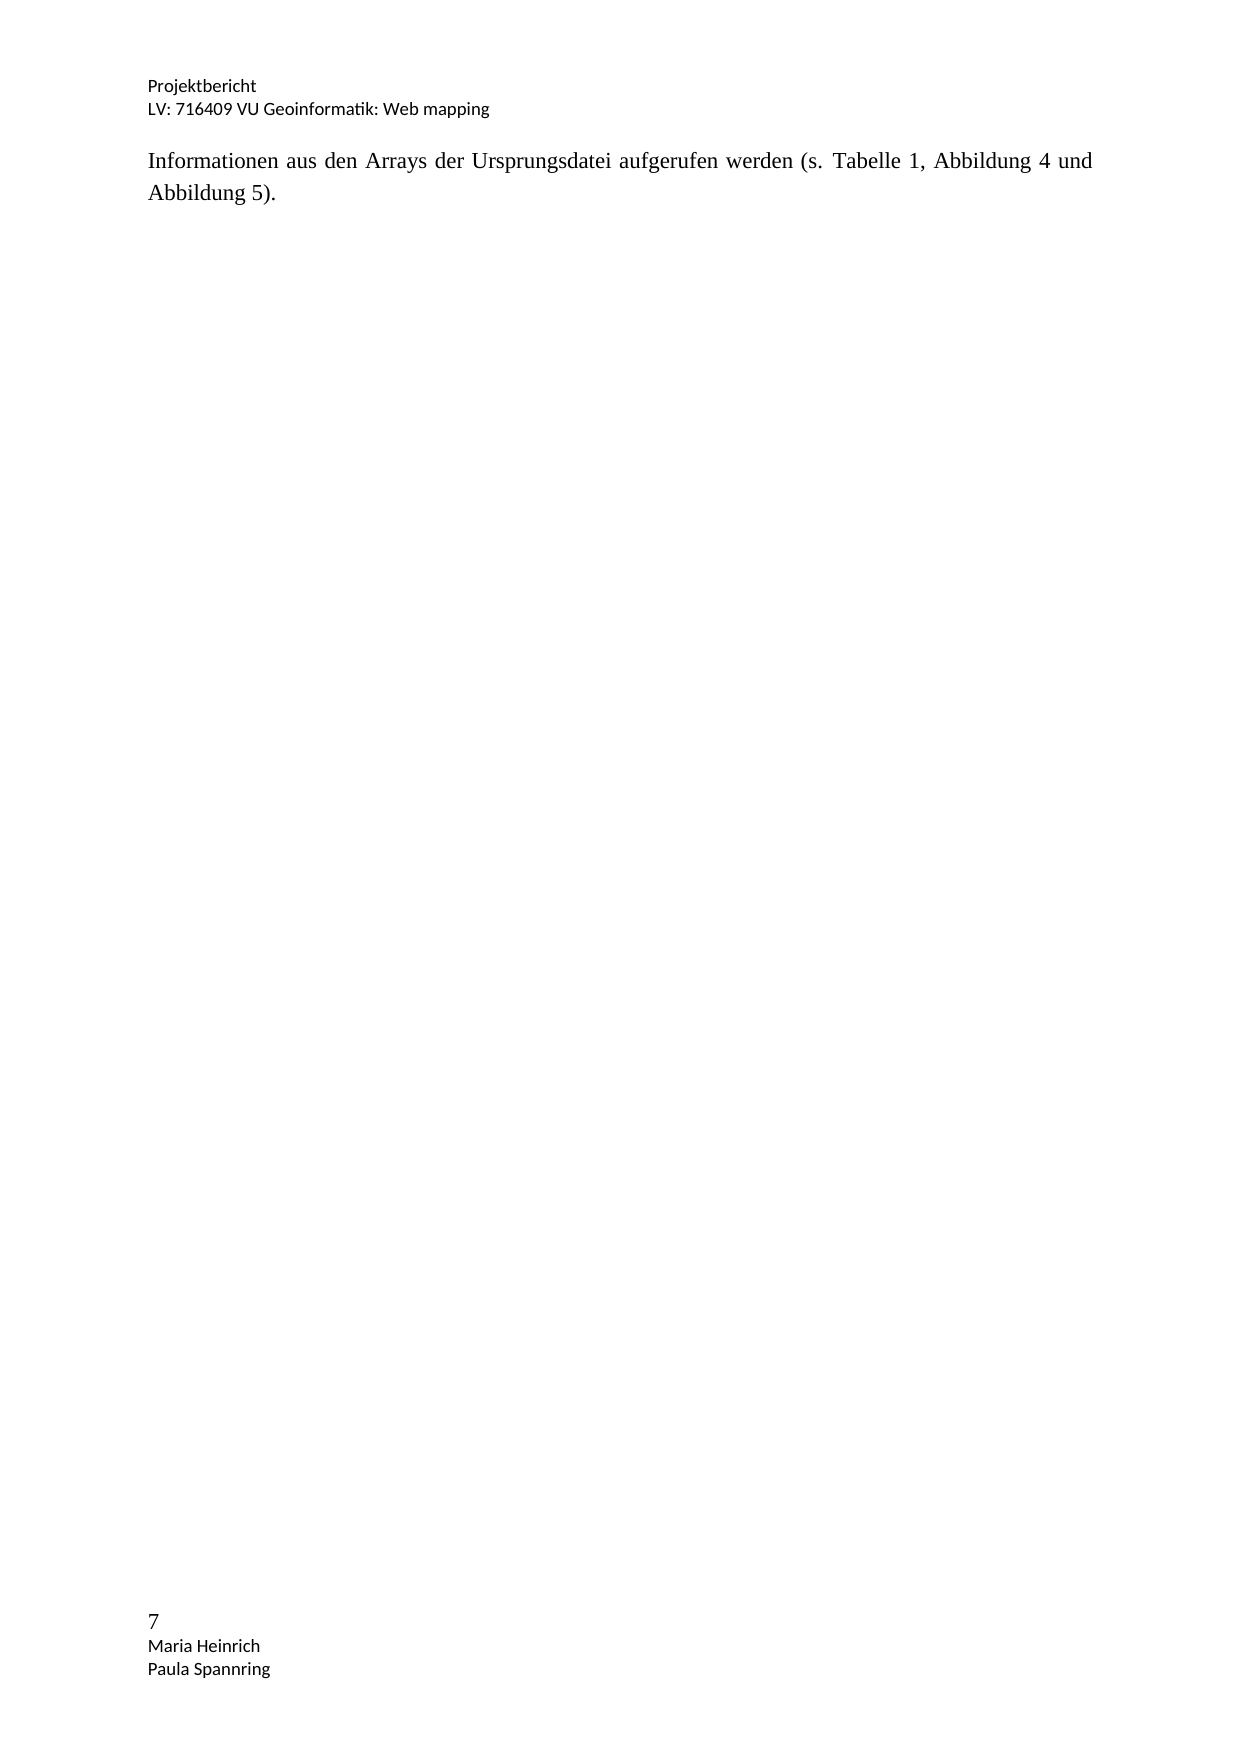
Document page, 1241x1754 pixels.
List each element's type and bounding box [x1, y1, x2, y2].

text [148, 148, 1093, 206]
